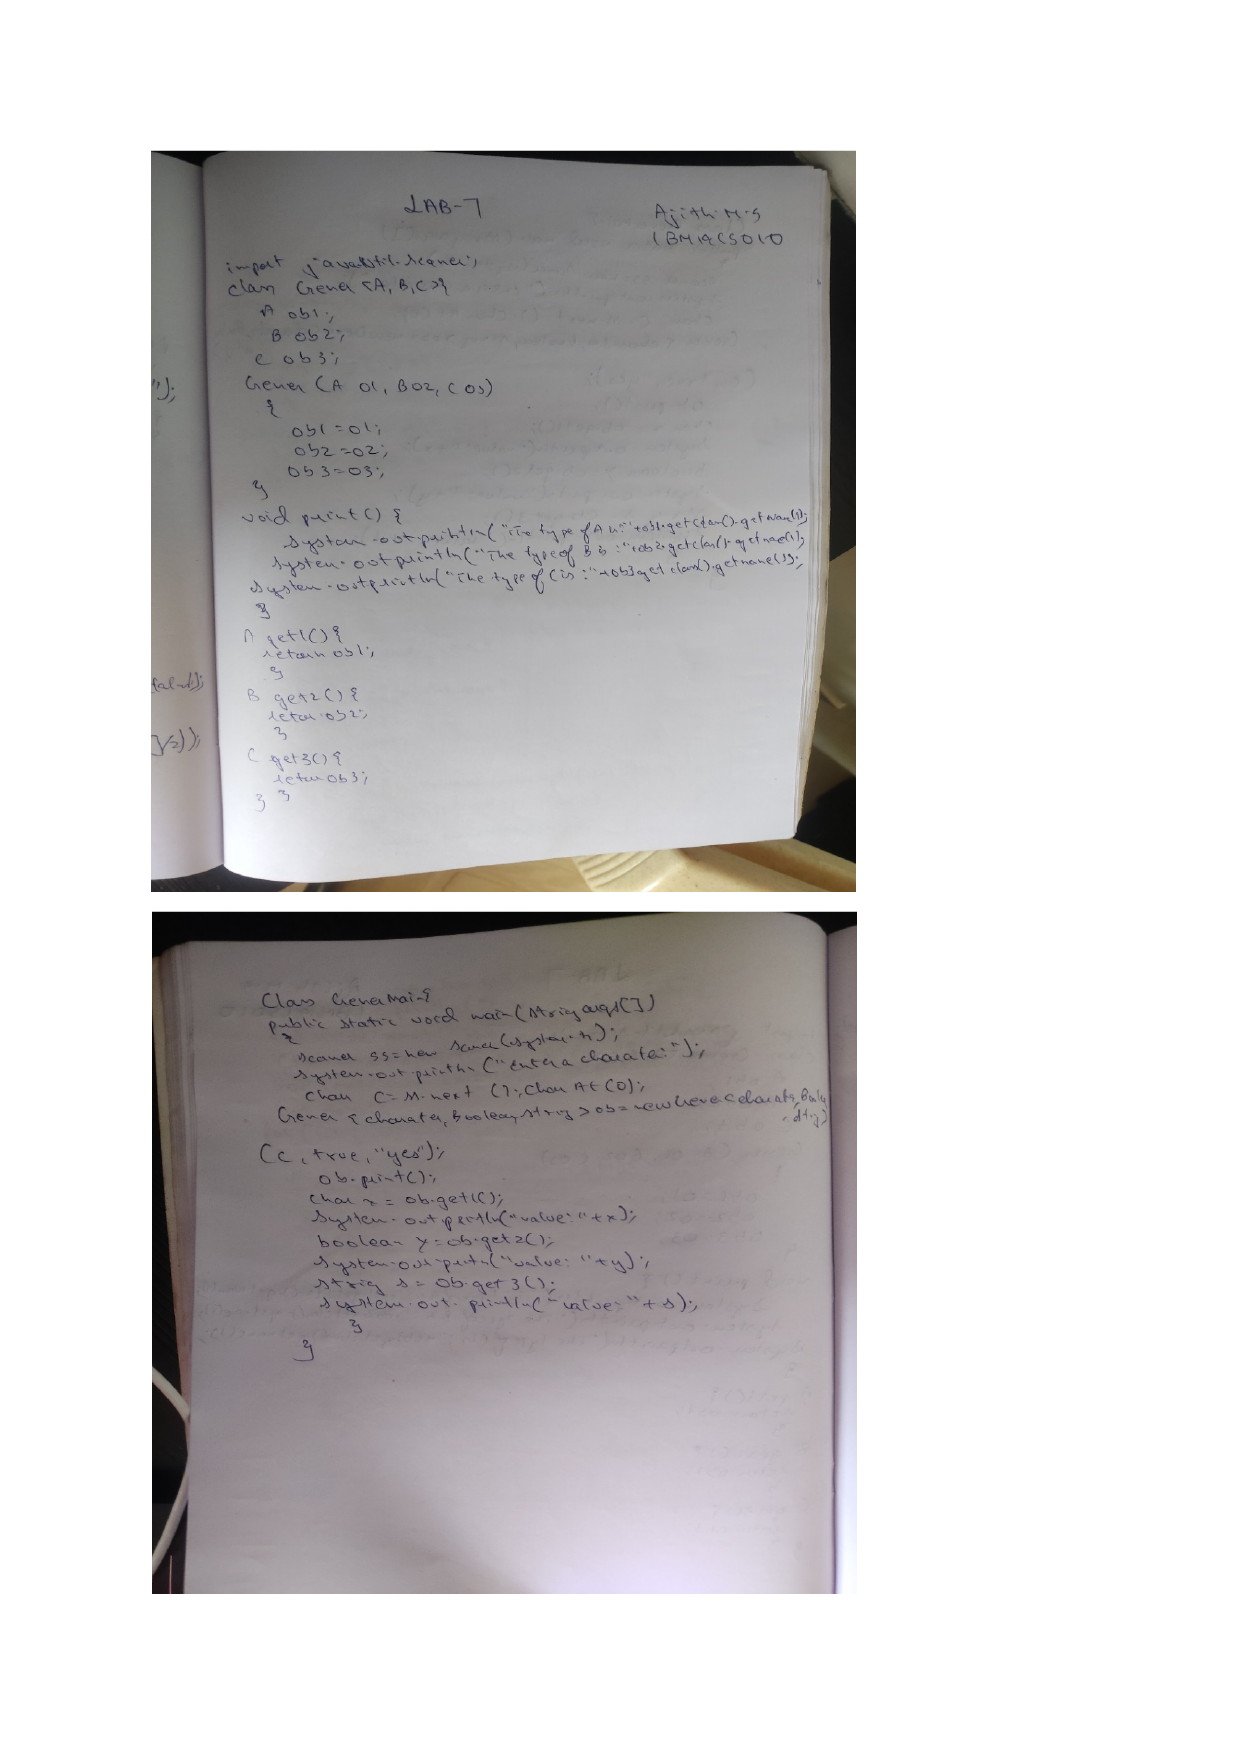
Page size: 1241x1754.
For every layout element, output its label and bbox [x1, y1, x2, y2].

picture [151, 151, 856, 892]
picture [152, 912, 857, 1594]
